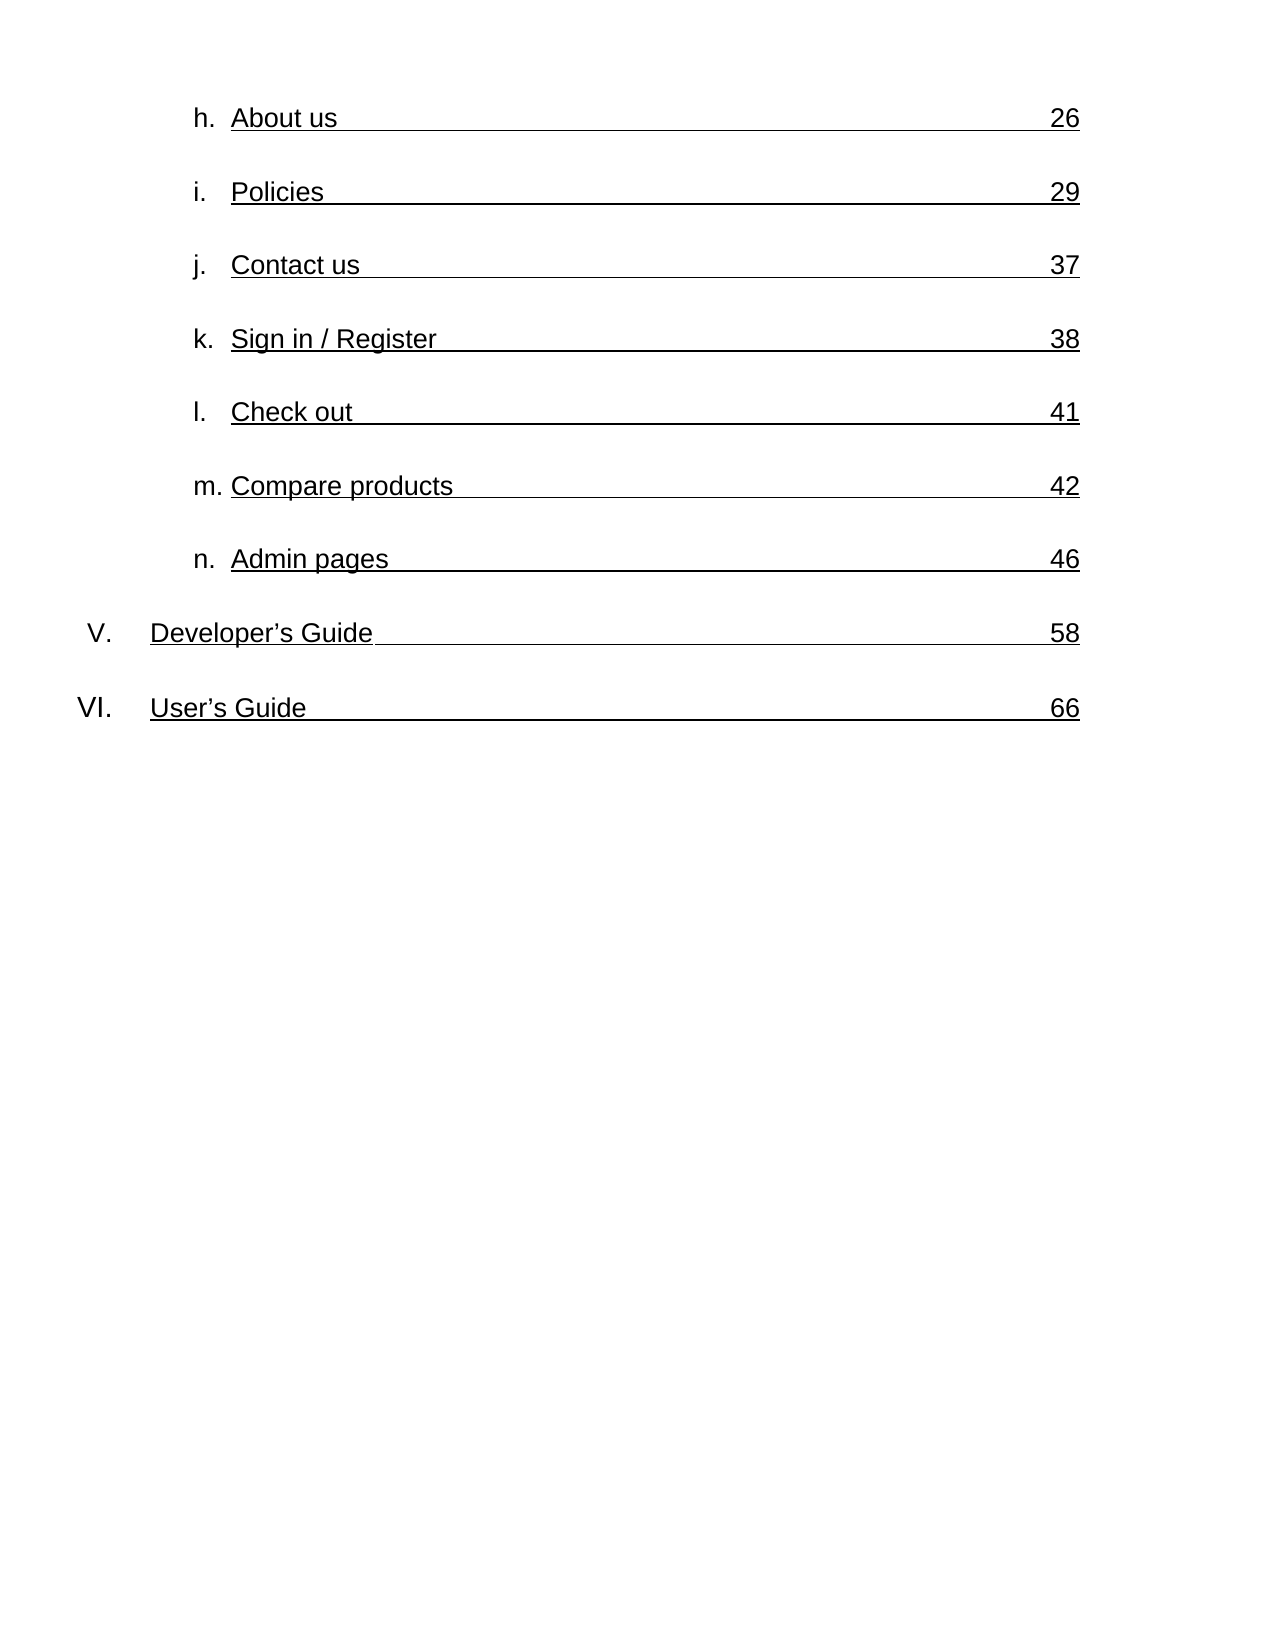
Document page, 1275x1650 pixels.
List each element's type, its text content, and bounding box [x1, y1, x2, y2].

list Check out 41 [193, 396, 1197, 427]
list Contact us 37 [193, 249, 1197, 281]
list Compare products 42 [193, 470, 1197, 501]
list Developer’s Guide 58 [112, 617, 1197, 648]
list About us 26 [193, 102, 1197, 134]
list Policies 29 [193, 176, 1197, 207]
list Sign in / Register 38 [193, 323, 1197, 354]
list User’s Guide 66 [112, 690, 1197, 723]
list Admin pages 46 [193, 543, 1197, 574]
